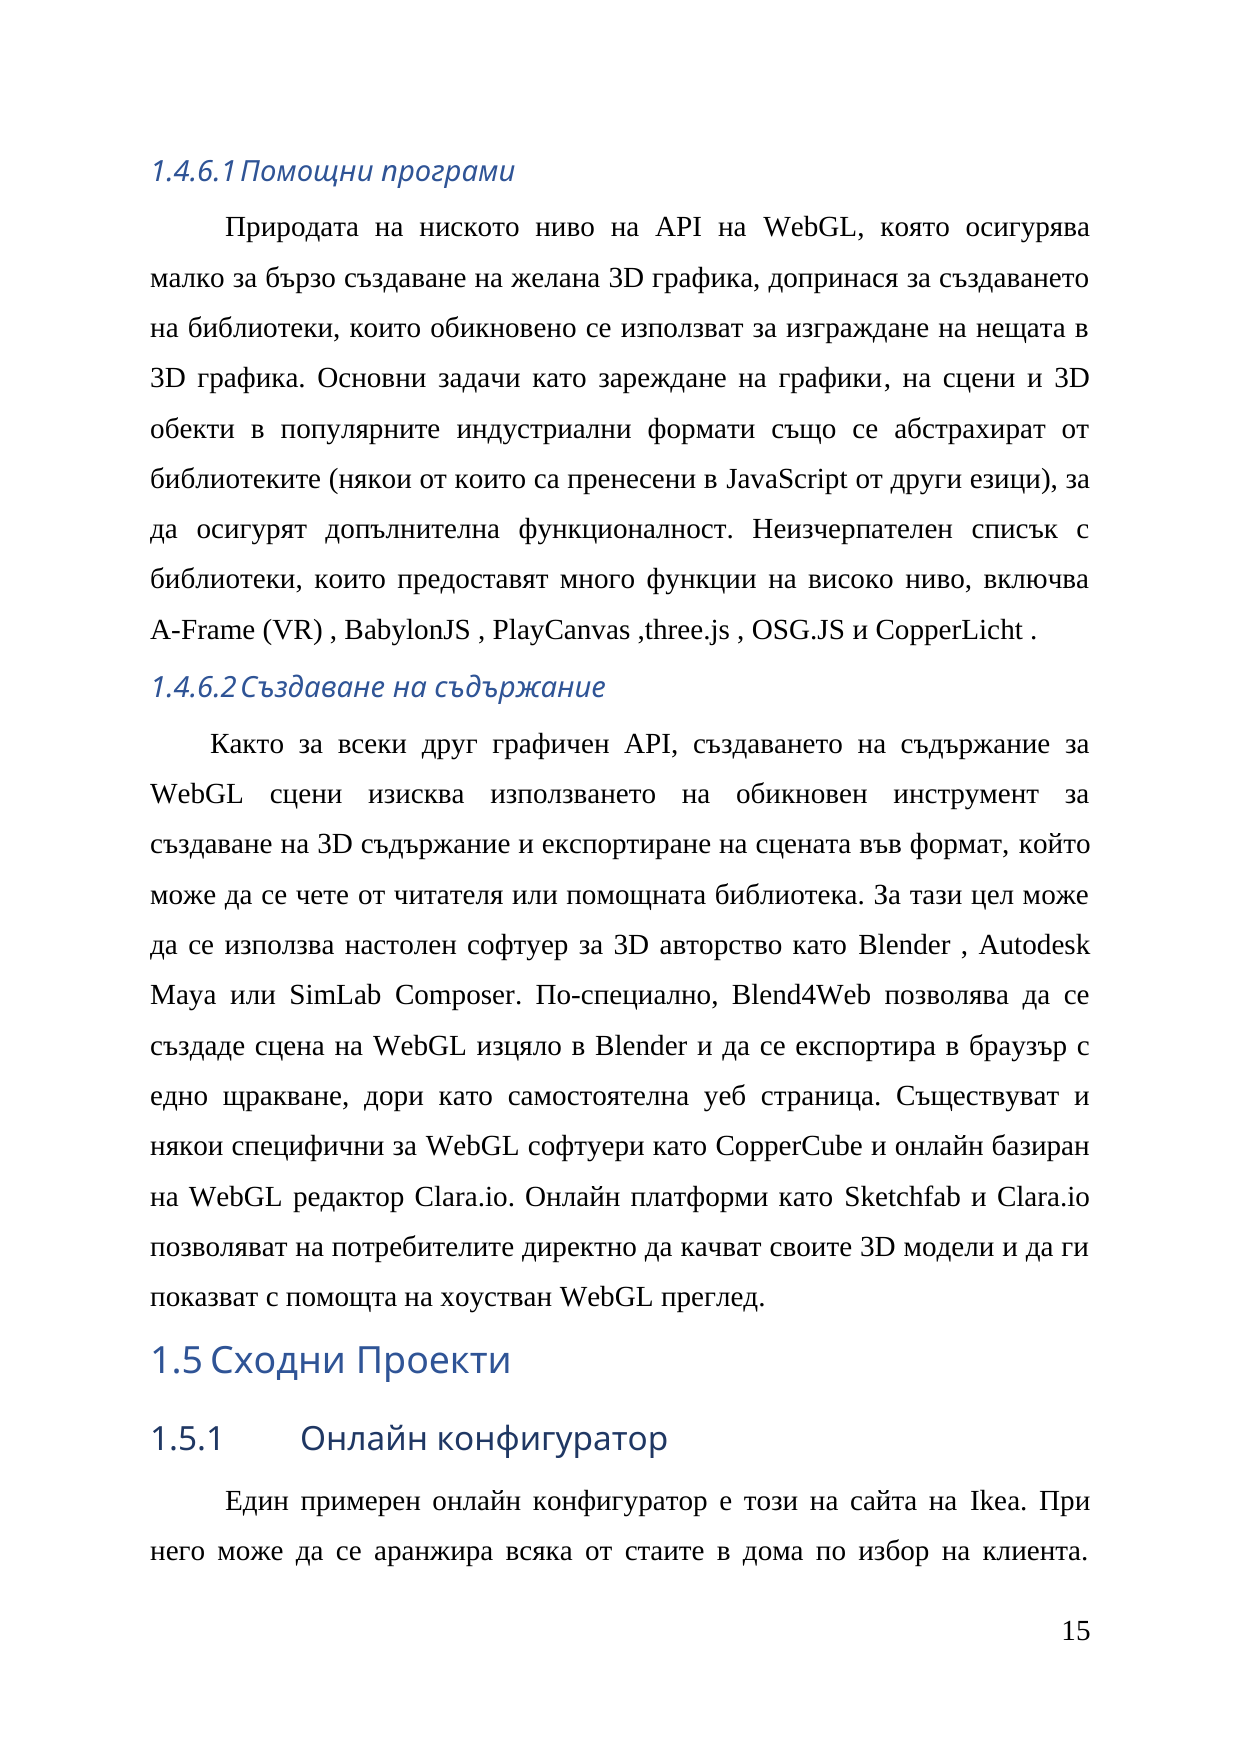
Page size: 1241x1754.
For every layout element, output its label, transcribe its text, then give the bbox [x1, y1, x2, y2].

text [150, 1483, 1090, 1567]
subtitle Сходни Проекти [150, 1334, 1090, 1385]
text Природата на ниското ниво на API на WebGL, която осигурява малко за бързо създаване на желана 3D графика, допринася за създаването на библиотеки, които обикновено се използват за изграждане на нещата в 3D графика. Основни задачи като зареждане на графики, на сцени и 3D обекти в популярните индустриални формати също се абстрахират от библиотеките (някои от които са пренесени в JavaScript от други езици), за да осигурят допълнителна функционалност. Неизчерпателен списък с библиотеки, които предоставят много функции на високо ниво, включва A-Frame (VR) , BabylonJS , PlayCanvas ,three.js , OSG.JS и CopperLicht . [150, 209, 1090, 646]
subtitle Онлайн конфигуратор [150, 1414, 1090, 1460]
subtitle Създаване на съдържание [150, 666, 1090, 706]
subtitle Помощни програми [150, 150, 1090, 190]
text Както за всеки друг графичен API, създаването на съдържание за WebGL сцени изисква използването на обикновен инструмент за създаване на 3D съдържание и експортиране на сцената във формат, който може да се чете от читателя или помощната библиотека. За тази цел може да се използва настолен софтуер за 3D авторство като Blender , Autodesk Maya или SimLab Composer. По-специално, Blend4Web позволява да се създаде сцена на WebGL изцяло в Blender и да се експортира в браузър с едно щракване, дори като самостоятелна уеб страница. Съществуват и някои специфични за WebGL софтуери като CopperCube и онлайн базиран на WebGL редактор Clara.io. Онлайн платформи като Sketchfab и Clara.io позволяват на потребителите директно да качват своите 3D модели и да ги показват с помощта на хоустван WebGL преглед. [150, 726, 1090, 1313]
